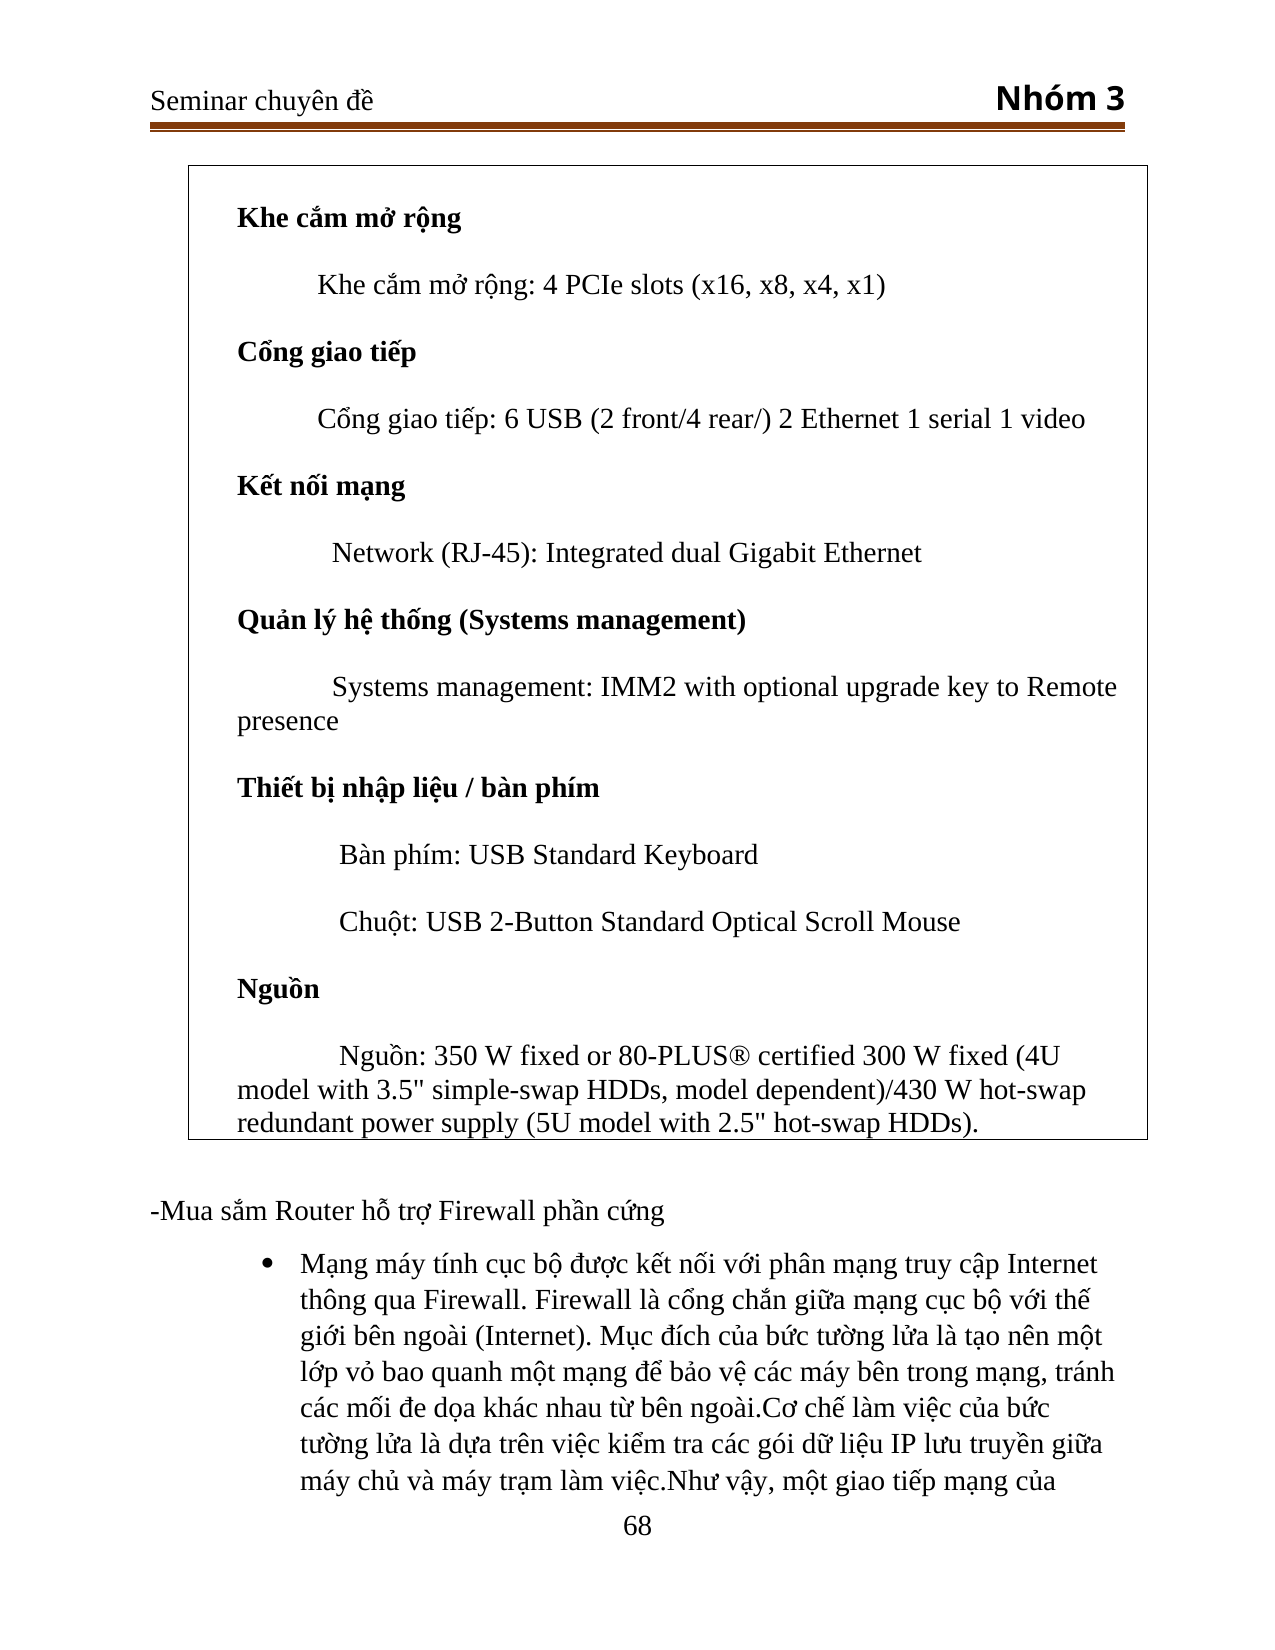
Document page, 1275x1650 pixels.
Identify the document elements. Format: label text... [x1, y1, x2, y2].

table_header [189, 166, 1147, 1139]
text -Mua sắm Router hỗ trợ Firewall phần cứng [150, 1193, 1125, 1227]
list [262, 1246, 1125, 1496]
